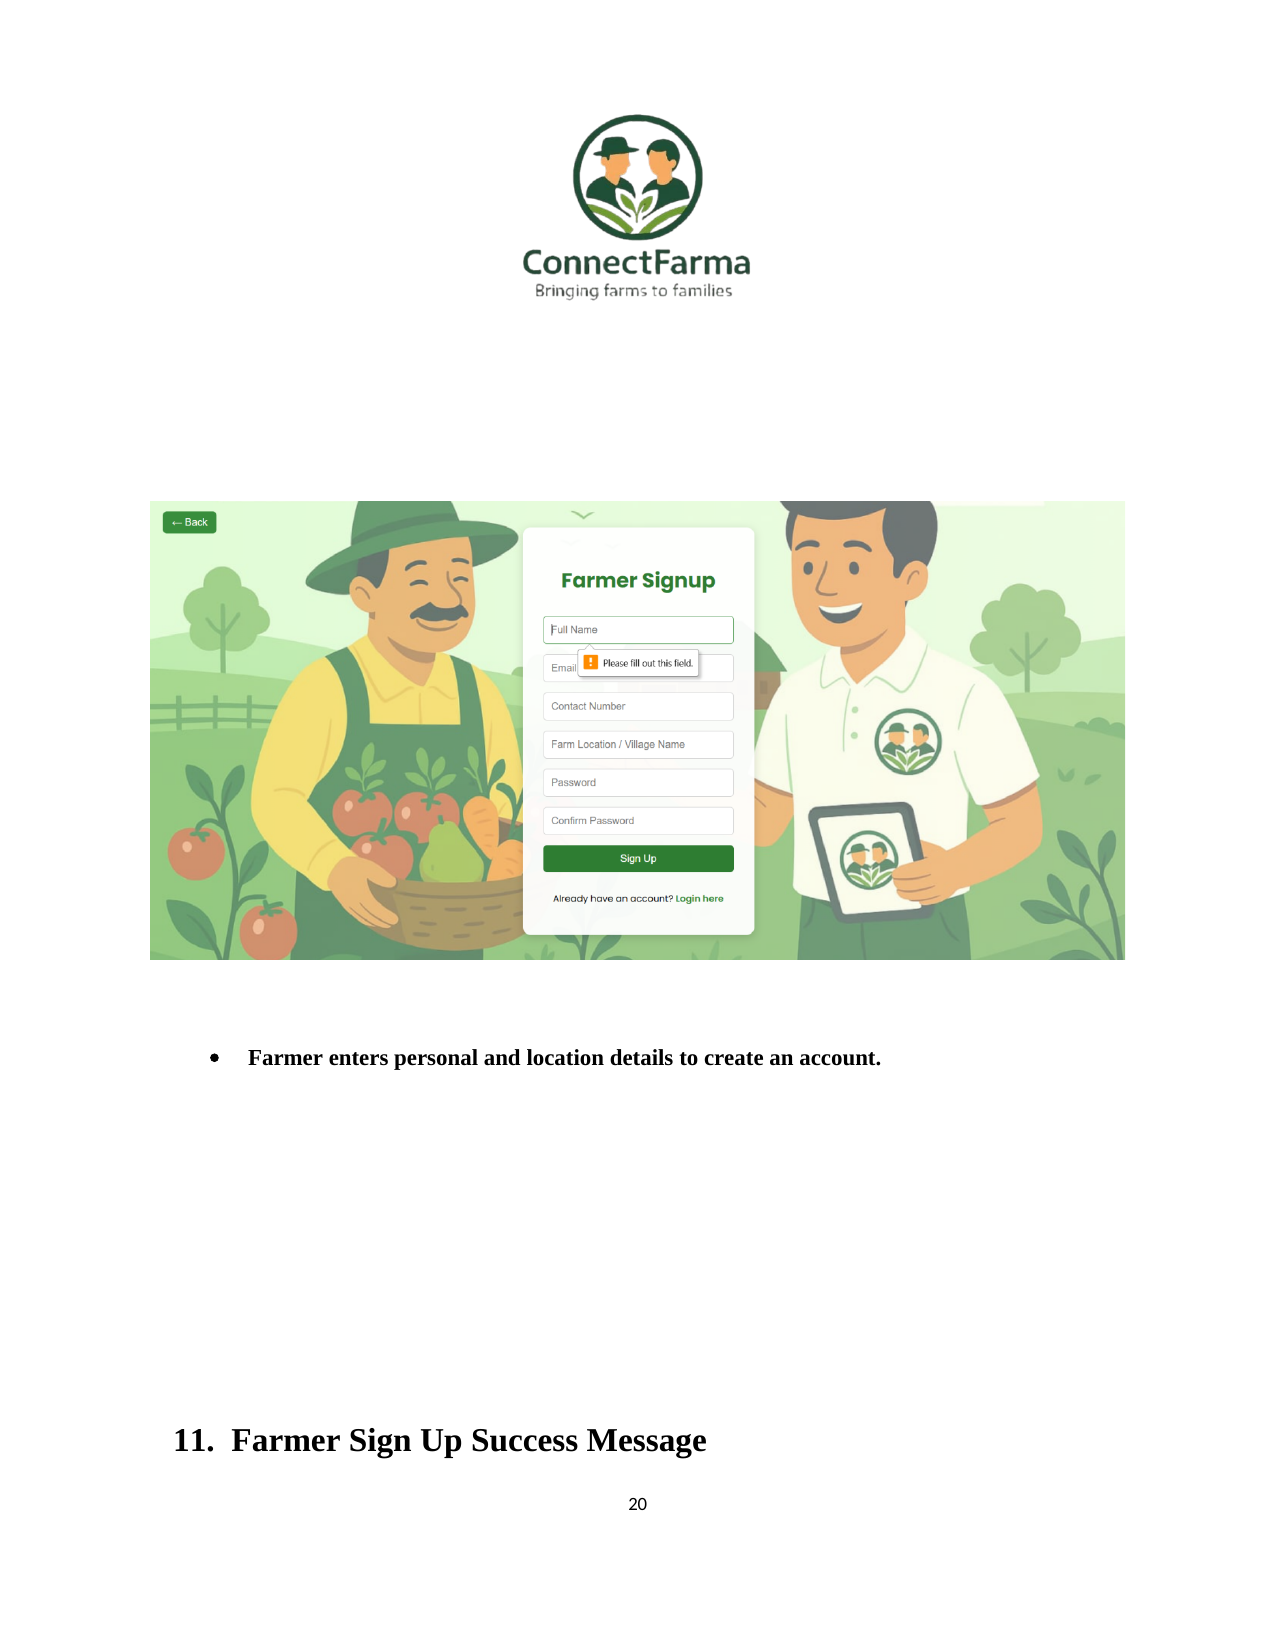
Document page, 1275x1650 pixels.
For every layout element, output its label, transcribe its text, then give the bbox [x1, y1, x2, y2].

picture [495, 75, 780, 351]
list Farmer enters personal and location details to create an account. [210, 1044, 1125, 1071]
picture [150, 501, 1125, 960]
list Farmer Sign Up Success Message [173, 1420, 1125, 1459]
